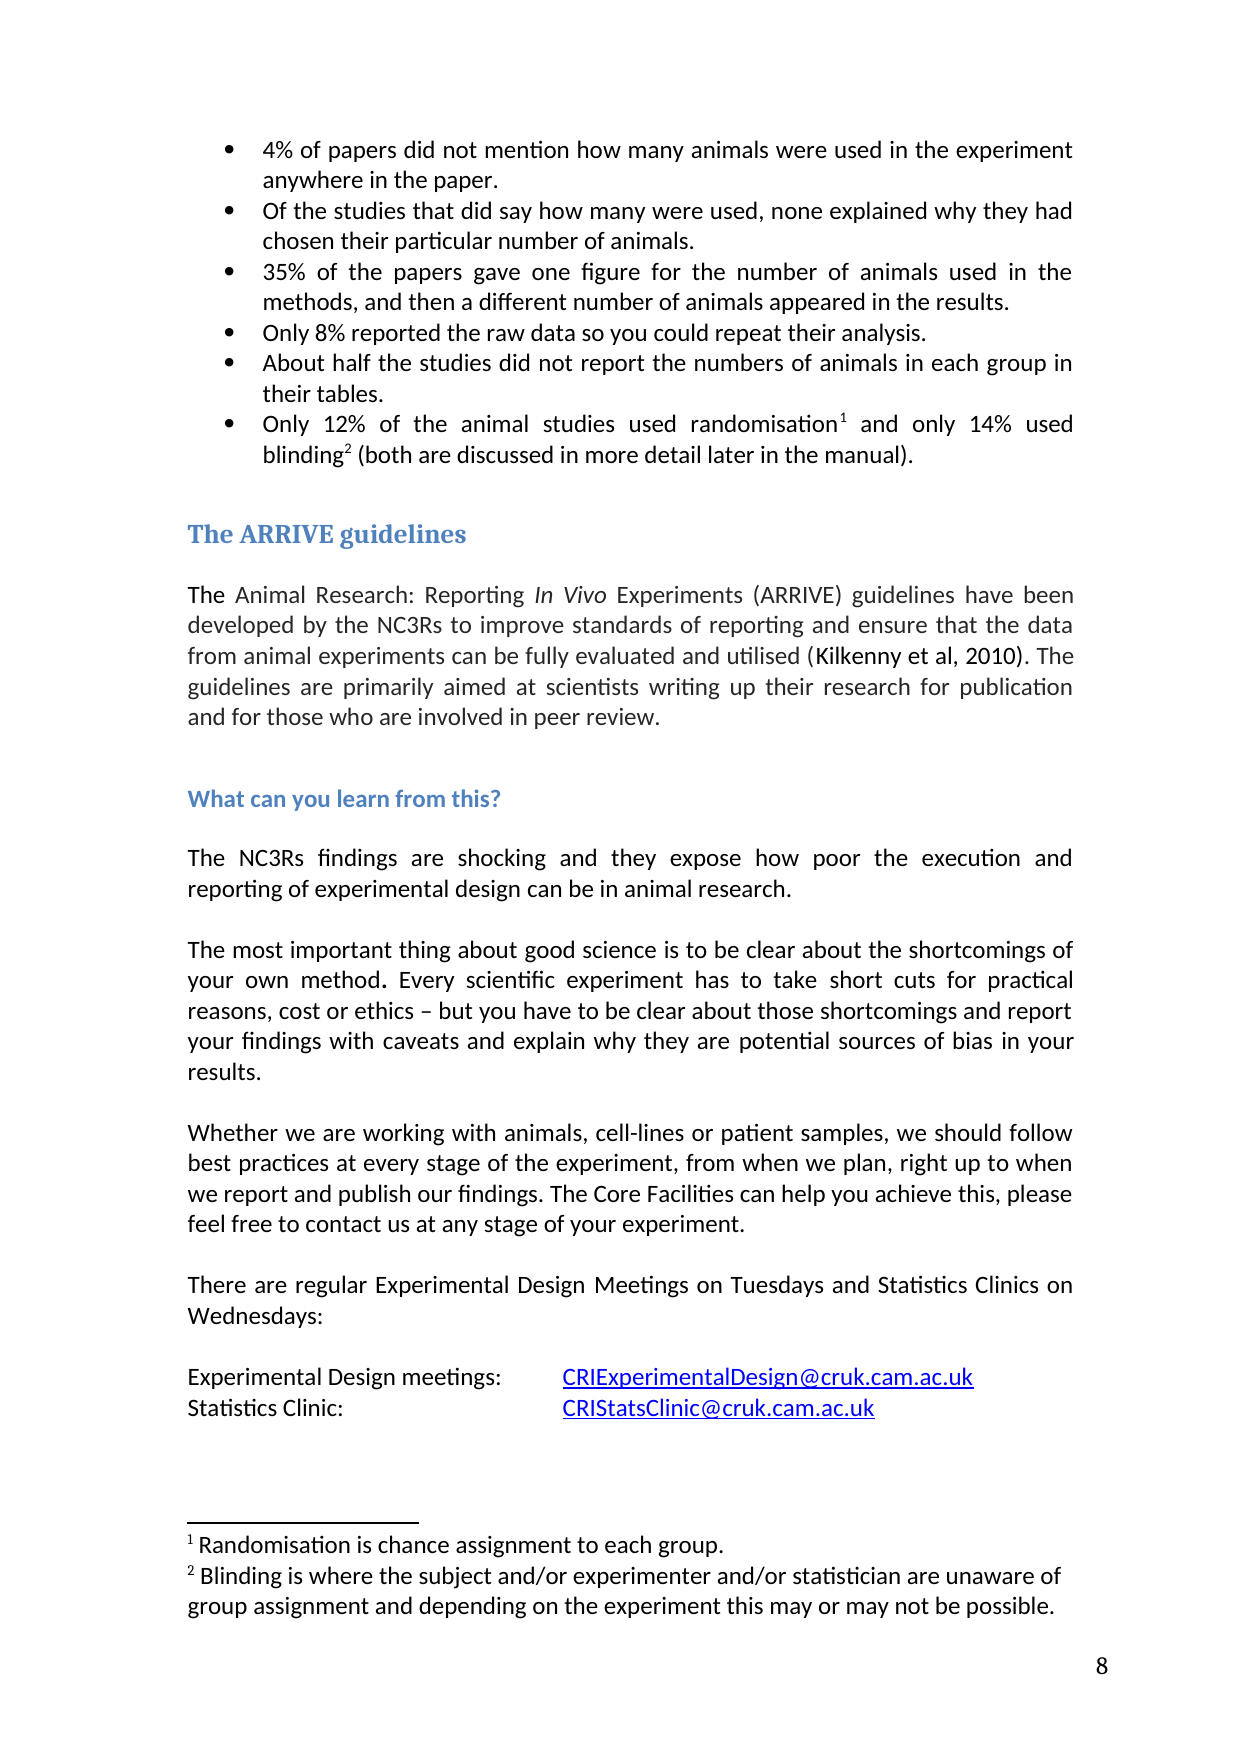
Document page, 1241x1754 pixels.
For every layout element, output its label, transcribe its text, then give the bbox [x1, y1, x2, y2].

list 4% of papers did not mention how many animals were used in the experiment anywhere in the paper. [225, 134, 1074, 195]
text There are regular Experimental Design Meetings on Tuesdays and Statistics Clinics on Wednesdays: [187, 1270, 1074, 1331]
text Experimental Design meetings: CRIExperimentalDesign@cruk.cam.ac.uk [187, 1361, 1074, 1392]
list Only 12% of the animal studies used randomisation and only 14% used blinding (both are discussed in more detail later in the manual). [225, 409, 1074, 470]
list About half the studies did not report the numbers of animals in each group in their tables. [225, 348, 1074, 409]
list Of the studies that did say how many were used, none explained why they had chosen their particular number of animals. [225, 195, 1074, 256]
list 35% of the papers gave one figure for the number of animals used in the methods, and then a different number of animals appeared in the results. [225, 256, 1074, 317]
text Statistics Clinic: CRIStatsClinic@cruk.cam.ac.uk [187, 1392, 1074, 1422]
text The NC3Rs findings are shocking and they expose how poor the execution and reporting of experimental design can be in animal research. [187, 842, 1074, 903]
text The most important thing about good science is to be clear about the shortcomings of your own method. Every scientific experiment has to take short cuts for practical reasons, cost or ethics – but you have to be clear about those shortcomings and report your findings with caveats and explain why they are potential sources of bias in your results. [187, 934, 1074, 1087]
subtitle What can you learn from this? [187, 783, 1074, 814]
subtitle The ARRIVE guidelines [187, 519, 1074, 550]
text Whether we are working with animals, cell-lines or patient samples, we should follow best practices at every stage of the experiment, from when we plan, right up to when we report and publish our findings. The Core Facilities can help you achieve this, please feel free to contact us at any stage of your experiment. [187, 1117, 1074, 1239]
list Only 8% reported the raw data so you could repeat their analysis. [225, 317, 1074, 348]
text The Animal Research: Reporting In Vivo Experiments (ARRIVE) guidelines have been developed by the NC3Rs to improve standards of reporting and ensure that the data from animal experiments can be fully evaluated and utilised (Kilkenny et al, 2010). The guidelines are primarily aimed at scientists writing up their research for publication and for those who are involved in peer review. [187, 579, 1074, 732]
